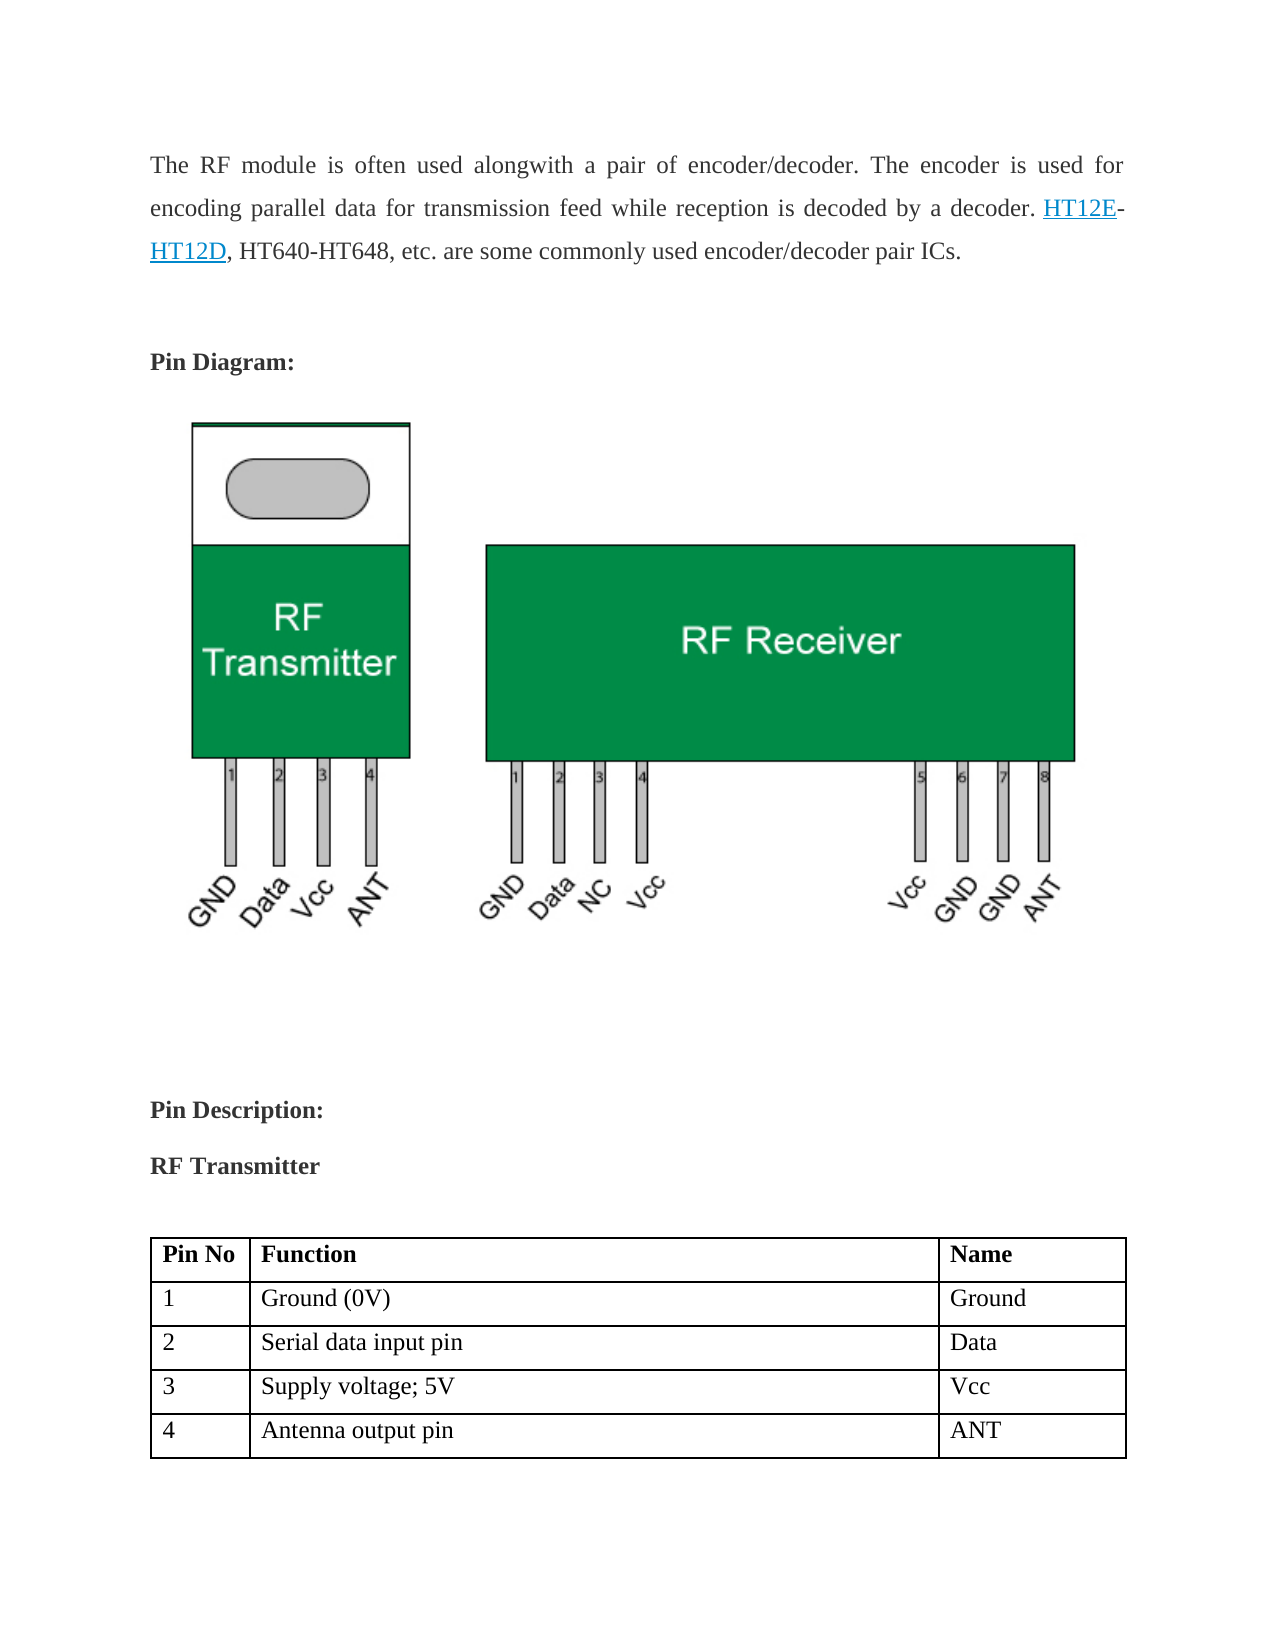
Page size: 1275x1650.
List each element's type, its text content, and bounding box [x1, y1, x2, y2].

table_cell Ground (0V) [251, 1283, 938, 1325]
table_cell ANT [940, 1415, 1125, 1457]
text Pin Description: [150, 1095, 1125, 1124]
table_cell Serial data input pin [251, 1327, 938, 1369]
table_header Name [940, 1239, 1125, 1281]
table_cell 3 [152, 1371, 249, 1413]
table_cell Ground [940, 1283, 1125, 1325]
table_cell Supply voltage; 5V [251, 1371, 938, 1413]
table_cell 1 [152, 1283, 249, 1325]
text RF Transmitter [150, 1151, 1125, 1179]
table_cell 2 [152, 1327, 249, 1369]
table_cell Data [940, 1327, 1125, 1369]
text The RF module is often used alongwith a pair of encoder/decoder. The encoder is used for encoding parallel data for transmission feed while reception is decoded by a decoder. HT12E-HT12D, HT640-HT648, etc. are some commonly used encoder/decoder pair ICs. [150, 150, 1125, 265]
table_header Pin No [152, 1239, 249, 1281]
table_header Function [251, 1239, 938, 1281]
text Pin Diagram: [150, 347, 1125, 376]
table_cell Antenna output pin [251, 1415, 938, 1457]
table_cell Vcc [940, 1371, 1125, 1413]
table_cell 4 [152, 1415, 249, 1457]
picture [150, 403, 1099, 1057]
